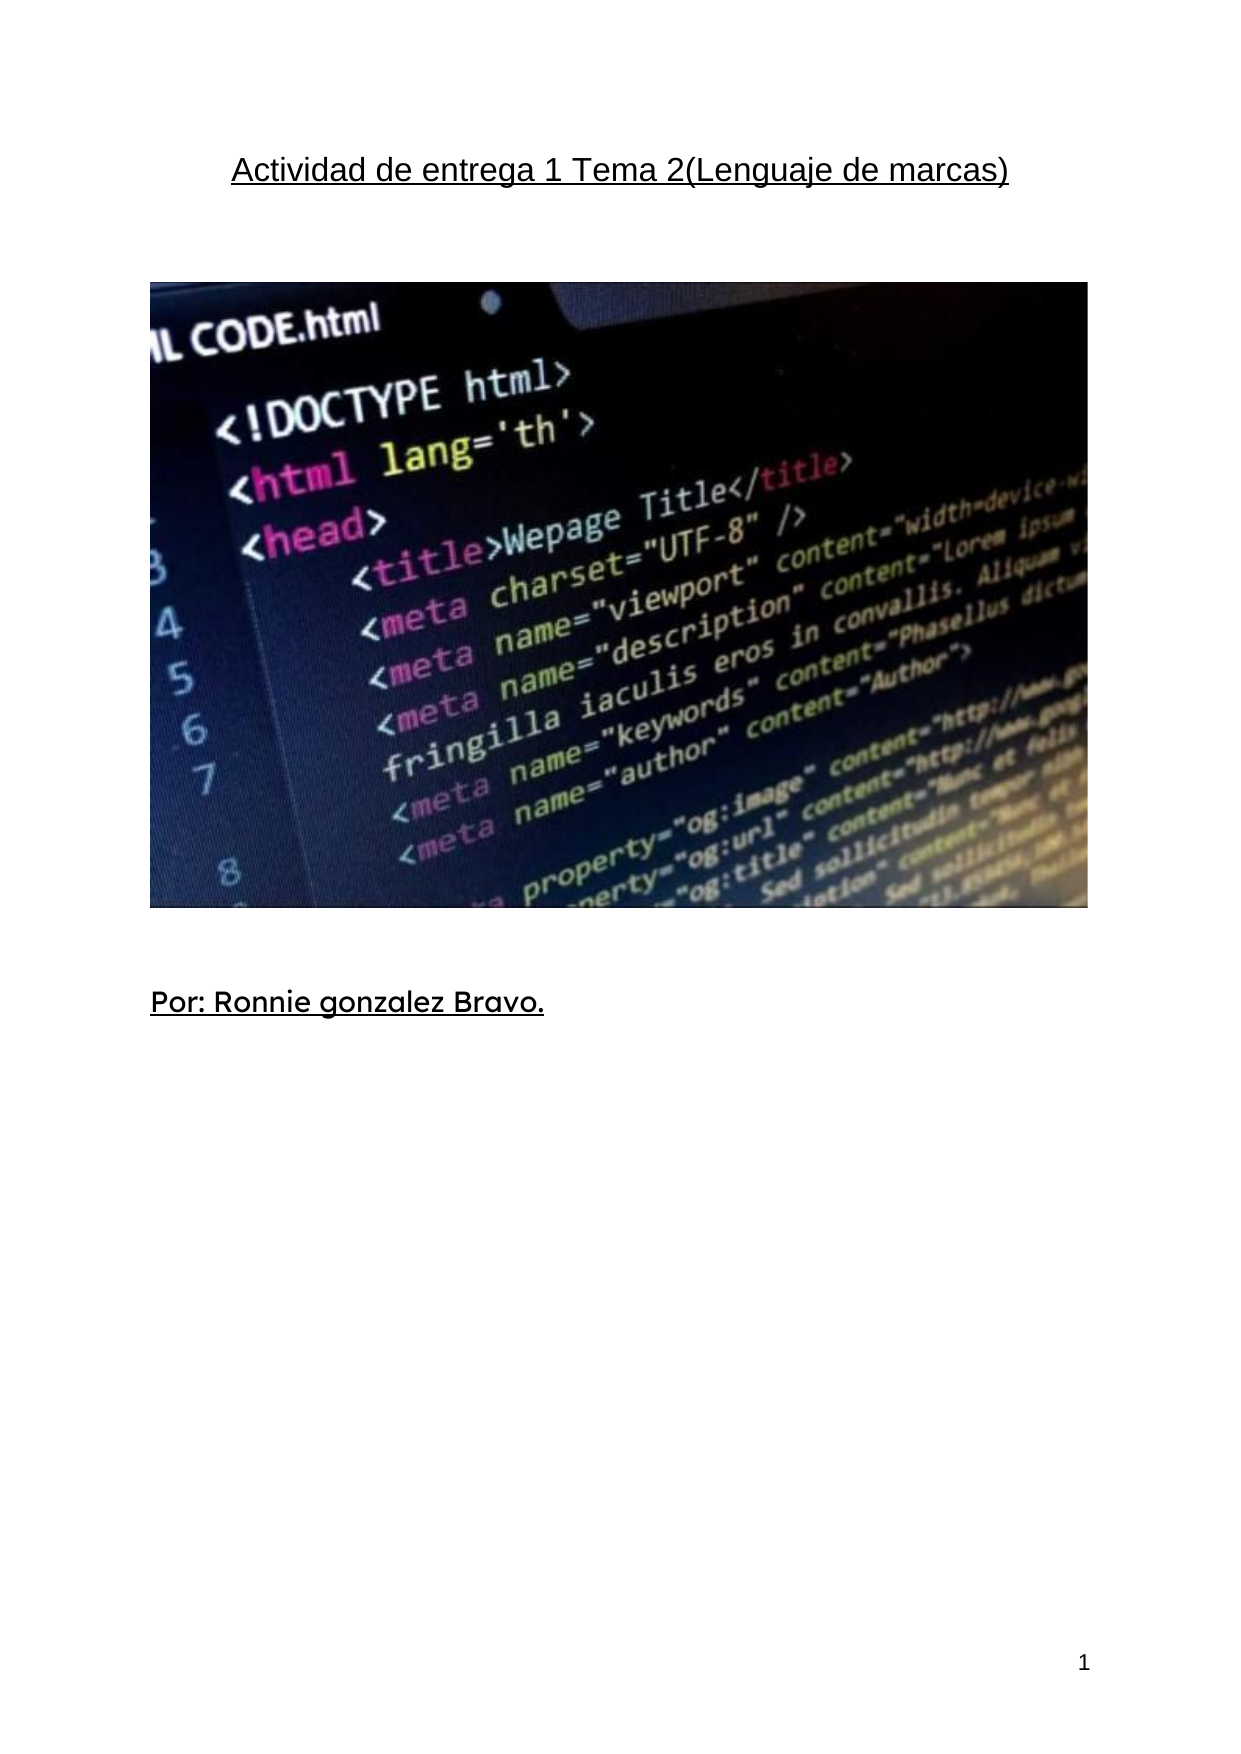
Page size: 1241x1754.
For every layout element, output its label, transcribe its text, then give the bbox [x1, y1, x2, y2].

text Por: Ronnie gonzalez Bravo. [150, 983, 1090, 1020]
picture [150, 282, 1088, 908]
text Actividad de entrega 1 Tema 2(Lenguaje de marcas) [150, 150, 1090, 188]
